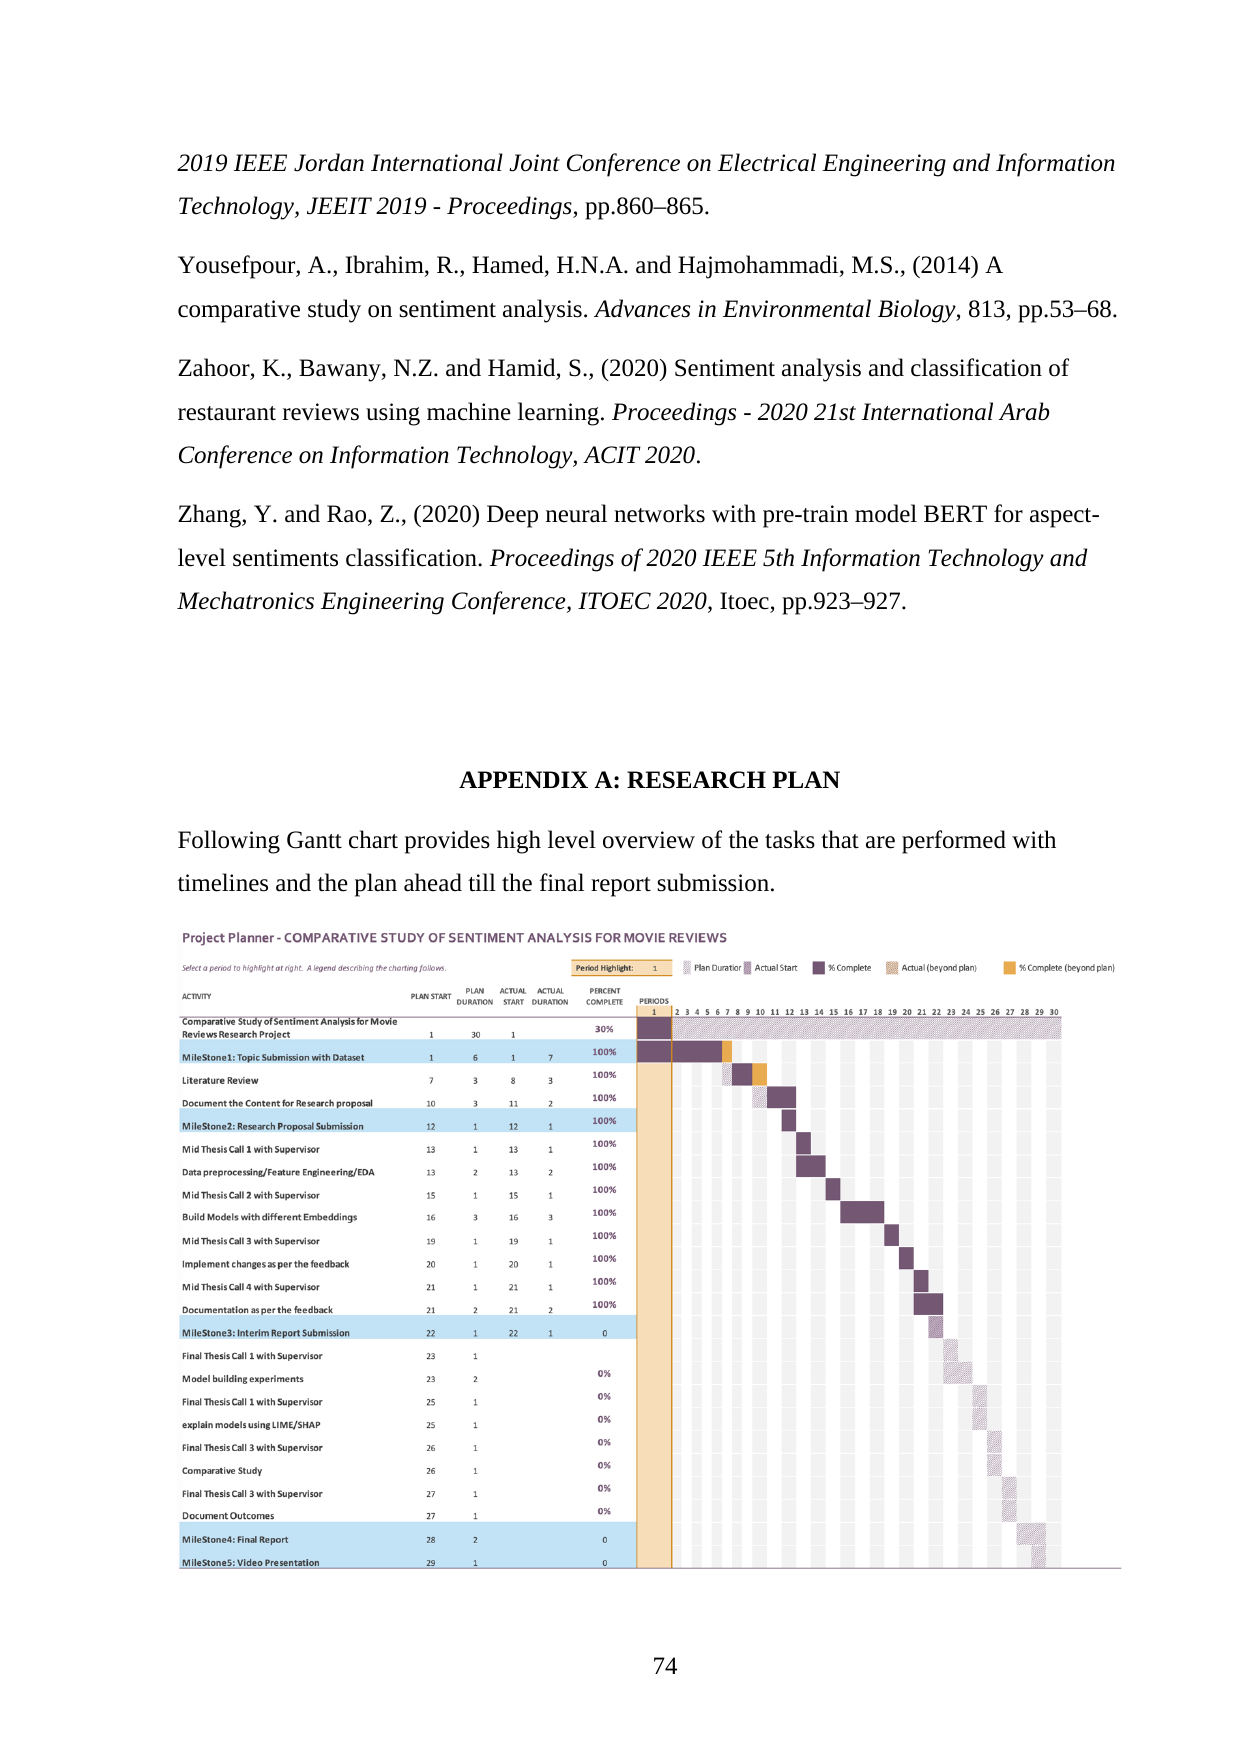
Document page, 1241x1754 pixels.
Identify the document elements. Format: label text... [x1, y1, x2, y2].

text Yousefpour, A., Ibrahim, R., Hamed, H.N.A. and Hajmohammadi, M.S., (2014) A comparative study on sentiment analysis. Advances in Environmental Biology, 813, pp.53–68. [177, 251, 1122, 322]
text APPENDIX A: RESEARCH PLAN [177, 765, 1122, 794]
text Zahoor, K., Bawany, N.Z. and Hamid, S., (2020) Sentiment analysis and classification of restaurant reviews using machine learning. Proceedings - 2020 21st International Arab Conference on Information Technology, ACIT 2020. [177, 353, 1122, 468]
text Following Gantt chart provides high level overview of the tasks that are performed with timelines and the plan ahead till the final report submission. [177, 825, 1122, 897]
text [177, 148, 1122, 219]
text Zhang, Y. and Rao, Z., (2020) Deep neural networks with pre-train model BERT for aspect-level sentiments classification. Proceedings of 2020 IEEE 5th Information Technology and Mechatronics Engineering Conference, ITOEC 2020, Itoec, pp.923–927. [177, 499, 1122, 614]
picture [177, 927, 1122, 1573]
